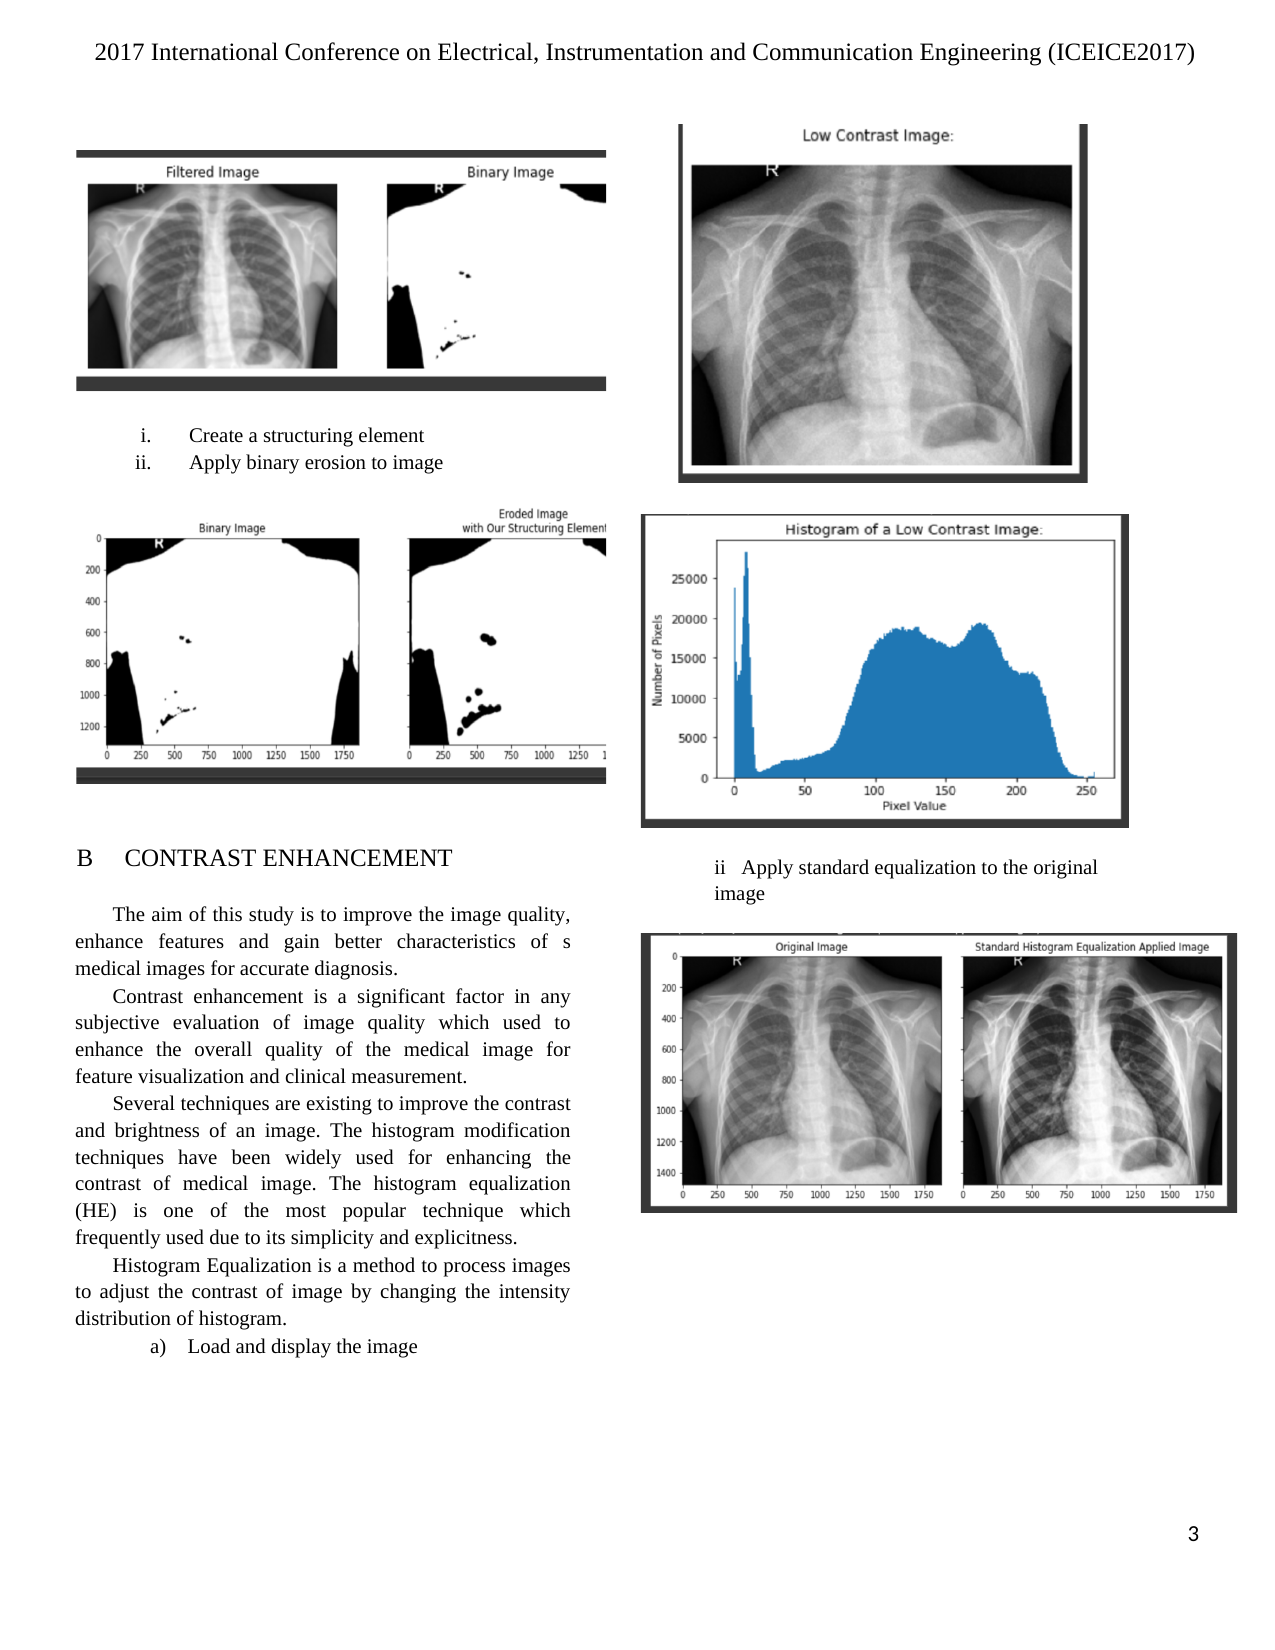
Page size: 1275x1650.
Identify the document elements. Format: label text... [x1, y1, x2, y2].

text Several techniques are existing to improve the contrast and brightness of an image. The histogram modification techniques have been widely used for enhancing the contrast of medical image. The histogram equalization (HE) is one of the most popular technique which frequently used due to its simplicity and explicitness. [75, 1091, 571, 1249]
text ii Apply standard equalization to the original image [714, 855, 1136, 905]
list Load and display the image [150, 1334, 571, 1358]
picture [640, 514, 1129, 828]
picture [640, 933, 1238, 1213]
text Contrast enhancement is a significant factor in any subjective evaluation of image quality which used to enhance the overall quality of the medical image for feature visualization and clinical measurement. [75, 983, 571, 1088]
picture [76, 504, 607, 784]
text The aim of this study is to improve the image quality, enhance features and gain better characteristics of s medical images for accurate diagnosis. [75, 902, 571, 980]
picture [76, 150, 607, 392]
text Histogram Equalization is a method to process images to adjust the contrast of image by changing the intensity distribution of histogram. [75, 1252, 571, 1330]
list Apply binary erosion to image [151, 450, 571, 474]
picture [678, 124, 1088, 483]
list Create a structuring element [151, 423, 571, 447]
text B CONTRAST ENHANCEMENT [76, 843, 571, 872]
